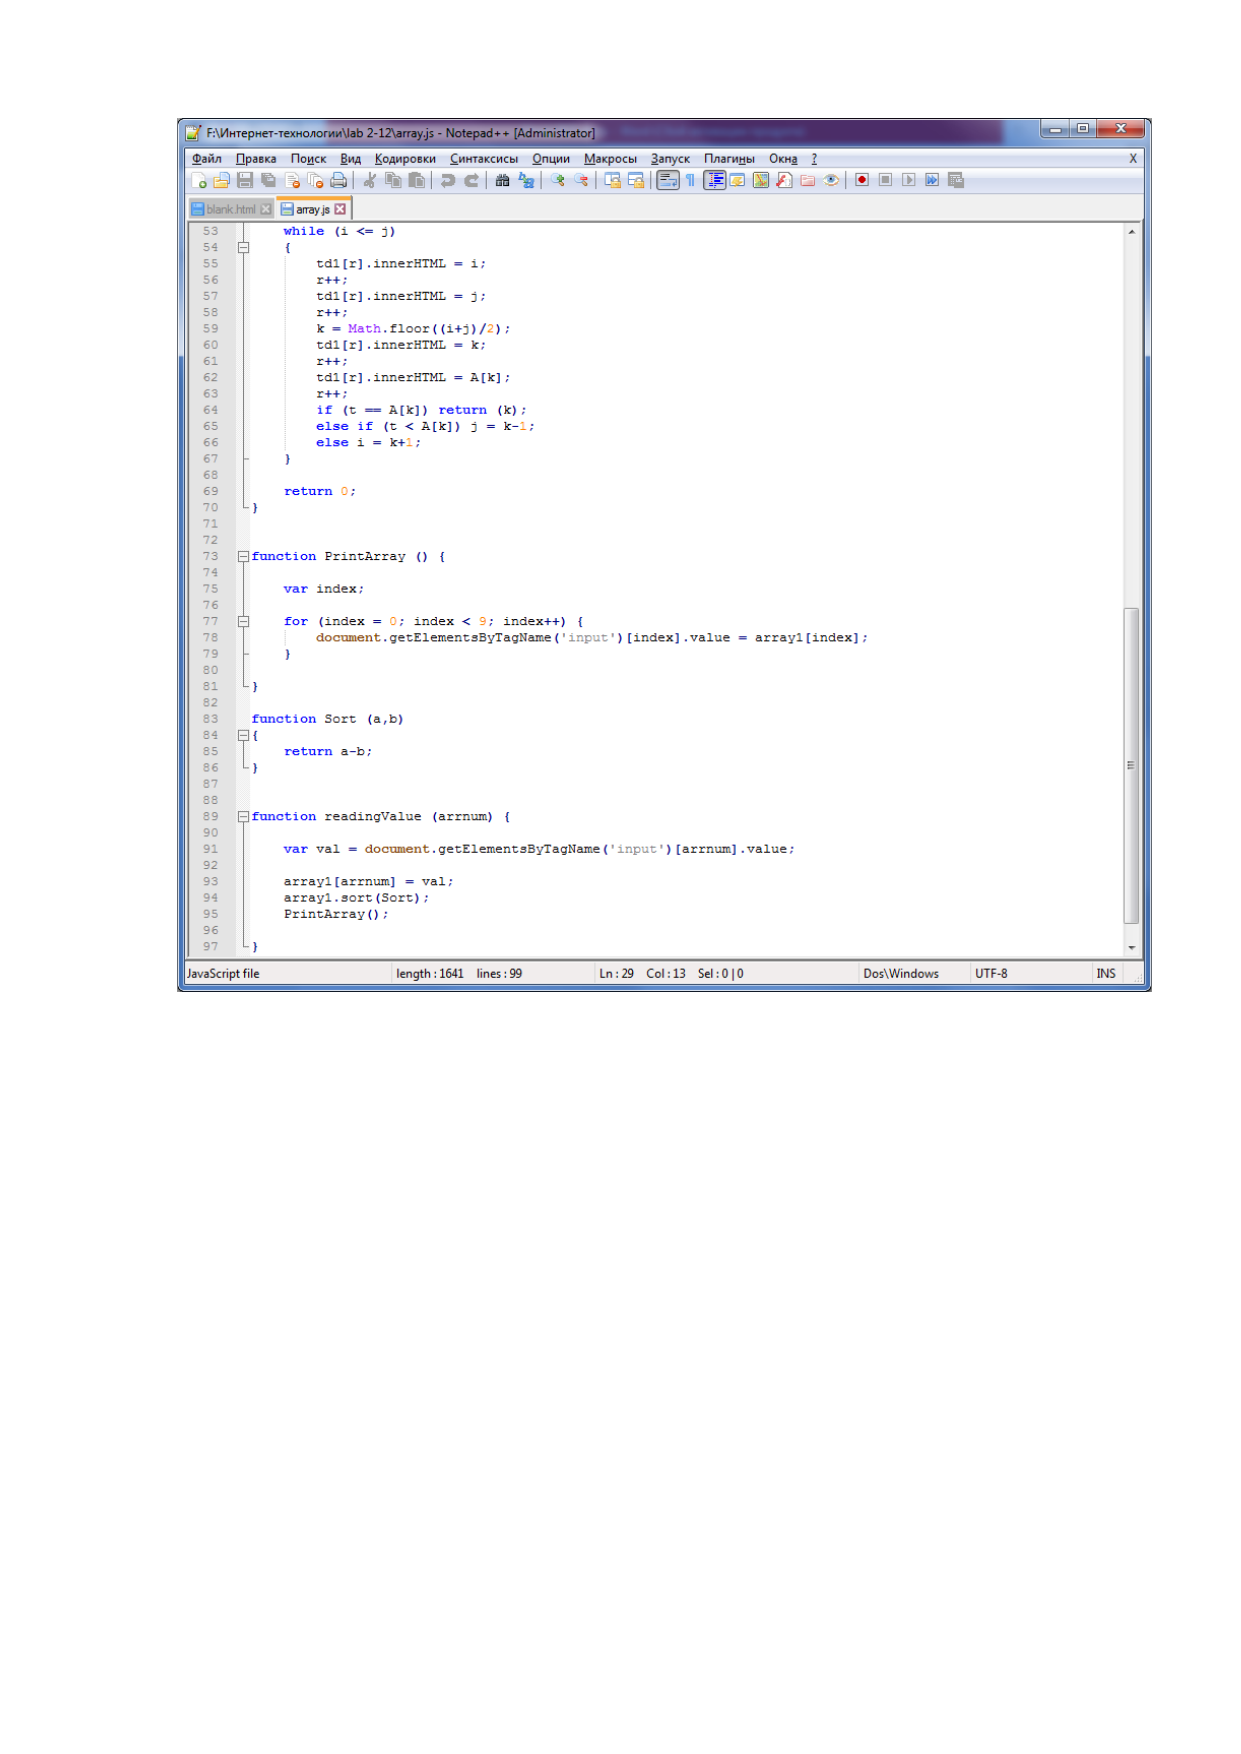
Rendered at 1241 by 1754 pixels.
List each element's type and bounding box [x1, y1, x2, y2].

picture [177, 118, 1152, 992]
